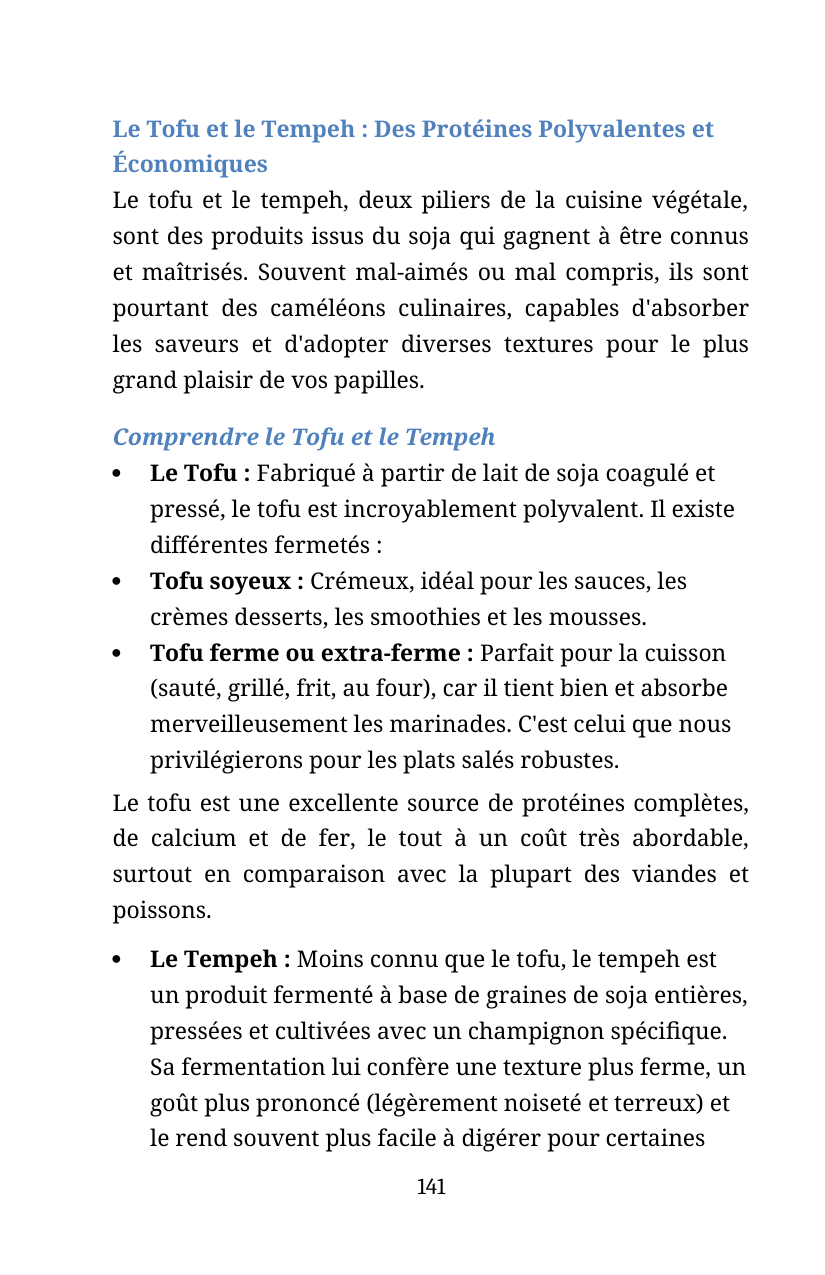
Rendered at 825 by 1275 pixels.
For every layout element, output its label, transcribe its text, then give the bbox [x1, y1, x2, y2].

text Le tofu et le tempeh, deux piliers de la cuisine végétale, sont des produits issus du soja qui gagnent à être connus et maîtrisés. Souvent mal-aimés ou mal compris, ils sont pourtant des caméléons culinaires, capables d'absorber les saveurs et d'adopter diverses textures pour le plus grand plaisir de vos papilles. [112, 184, 750, 395]
list Le Tofu : Fabriqué à partir de lait de soja coagulé et pressé, le tofu est incroyablement polyvalent. Il existe différentes fermetés : [112, 457, 750, 560]
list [112, 943, 750, 1154]
text Le tofu est une excellente source de protéines complètes, de calcium et de fer, le tout à un coût très abordable, surtout en comparaison avec la plupart des viandes et poissons. [112, 786, 750, 926]
list Tofu soyeux : Crémeux, idéal pour les sauces, les crèmes desserts, les smoothies et les mousses. [112, 564, 750, 632]
subtitle Comprendre le Tofu et le Tempeh [112, 421, 750, 452]
subtitle Le Tofu et le Tempeh : Des Protéines Polyvalentes et Économiques [112, 112, 750, 180]
list Tofu ferme ou extra-ferme : Parfait pour la cuisson (sauté, grillé, frit, au four), car il tient bien et absorbe merveilleusement les marinades. C'est celui que nous privilégierons pour les plats salés robustes. [112, 636, 750, 776]
